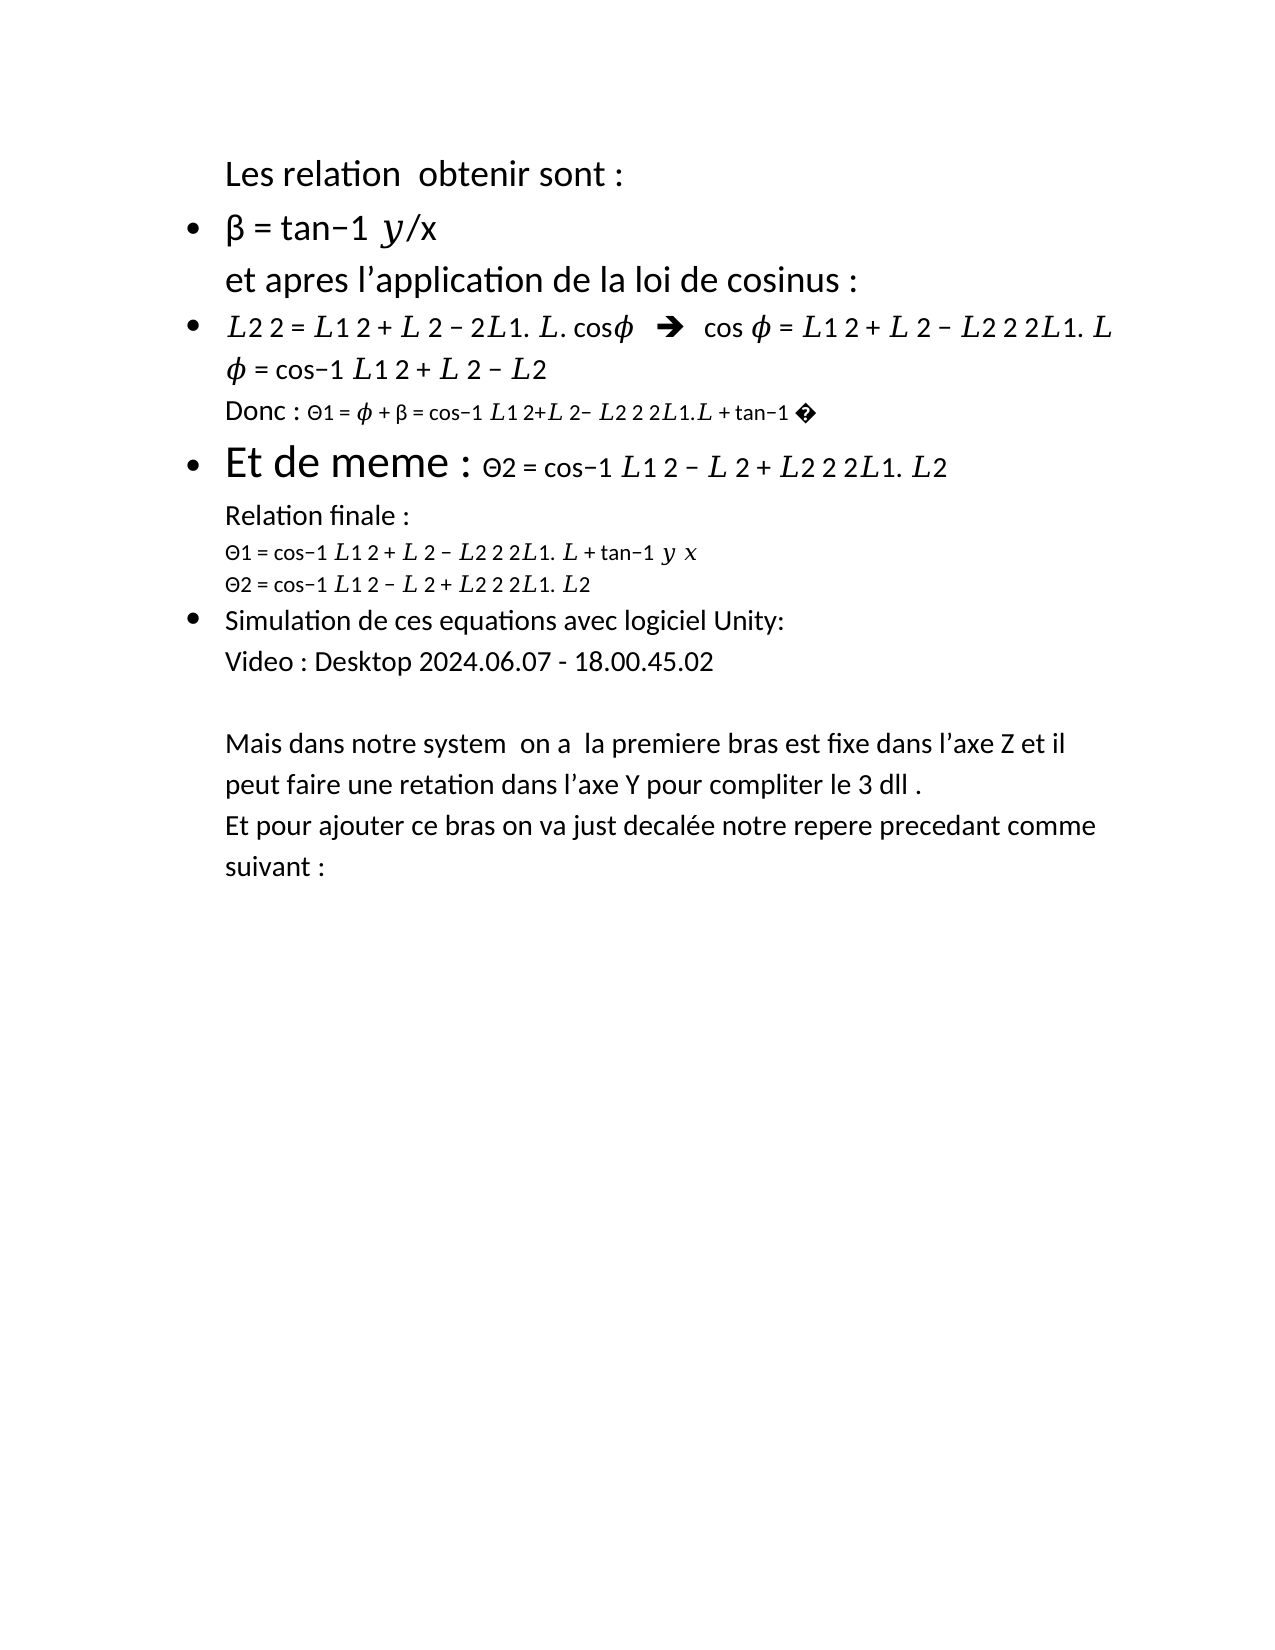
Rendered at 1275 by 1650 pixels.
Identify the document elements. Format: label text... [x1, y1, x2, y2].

list Les relation obtenir sont : [225, 150, 1125, 196]
list Simulation de ces equations avec logiciel Unity: [187, 602, 1125, 638]
list 𝜙 = cos−1 𝐿1 2 + 𝐿 2 − 𝐿2 [225, 351, 1125, 387]
list 𝐿2 2 = 𝐿1 2 + 𝐿 2 − 2𝐿1. 𝐿. cos𝜙 cos 𝜙 = 𝐿1 2 + 𝐿 2 − 𝐿2 2 2𝐿1. 𝐿 [187, 309, 1125, 345]
list Donc : Θ1 = 𝜙 + β = cos−1 𝐿1 2+𝐿 2− 𝐿2 2 2𝐿1.𝐿 + tan−1 � [225, 392, 1125, 428]
list Et pour ajouter ce bras on va just decalée notre repere precedant comme suivant : [225, 807, 1125, 884]
list Mais dans notre system on a la premiere bras est fixe dans l’axe Z et il peut faire une retation dans l’axe Y pour compliter le 3 dll . [225, 725, 1125, 802]
list et apres l’application de la loi de cosinus : [225, 256, 1125, 302]
list β = tan−1 𝑦/x [187, 203, 1125, 249]
list Θ2 = cos−1 𝐿1 2 − 𝐿 2 + 𝐿2 2 2𝐿1. 𝐿2 [225, 570, 1125, 598]
list Et de meme : Θ2 = cos−1 𝐿1 2 − 𝐿 2 + 𝐿2 2 2𝐿1. 𝐿2 [187, 433, 1125, 489]
list Relation finale : Θ1 = cos−1 𝐿1 2 + 𝐿 2 − 𝐿2 2 2𝐿1. 𝐿 + tan−1 𝑦 𝑥 [225, 497, 1125, 566]
list Video : Desktop 2024.06.07 - 18.00.45.02 [225, 643, 1125, 679]
